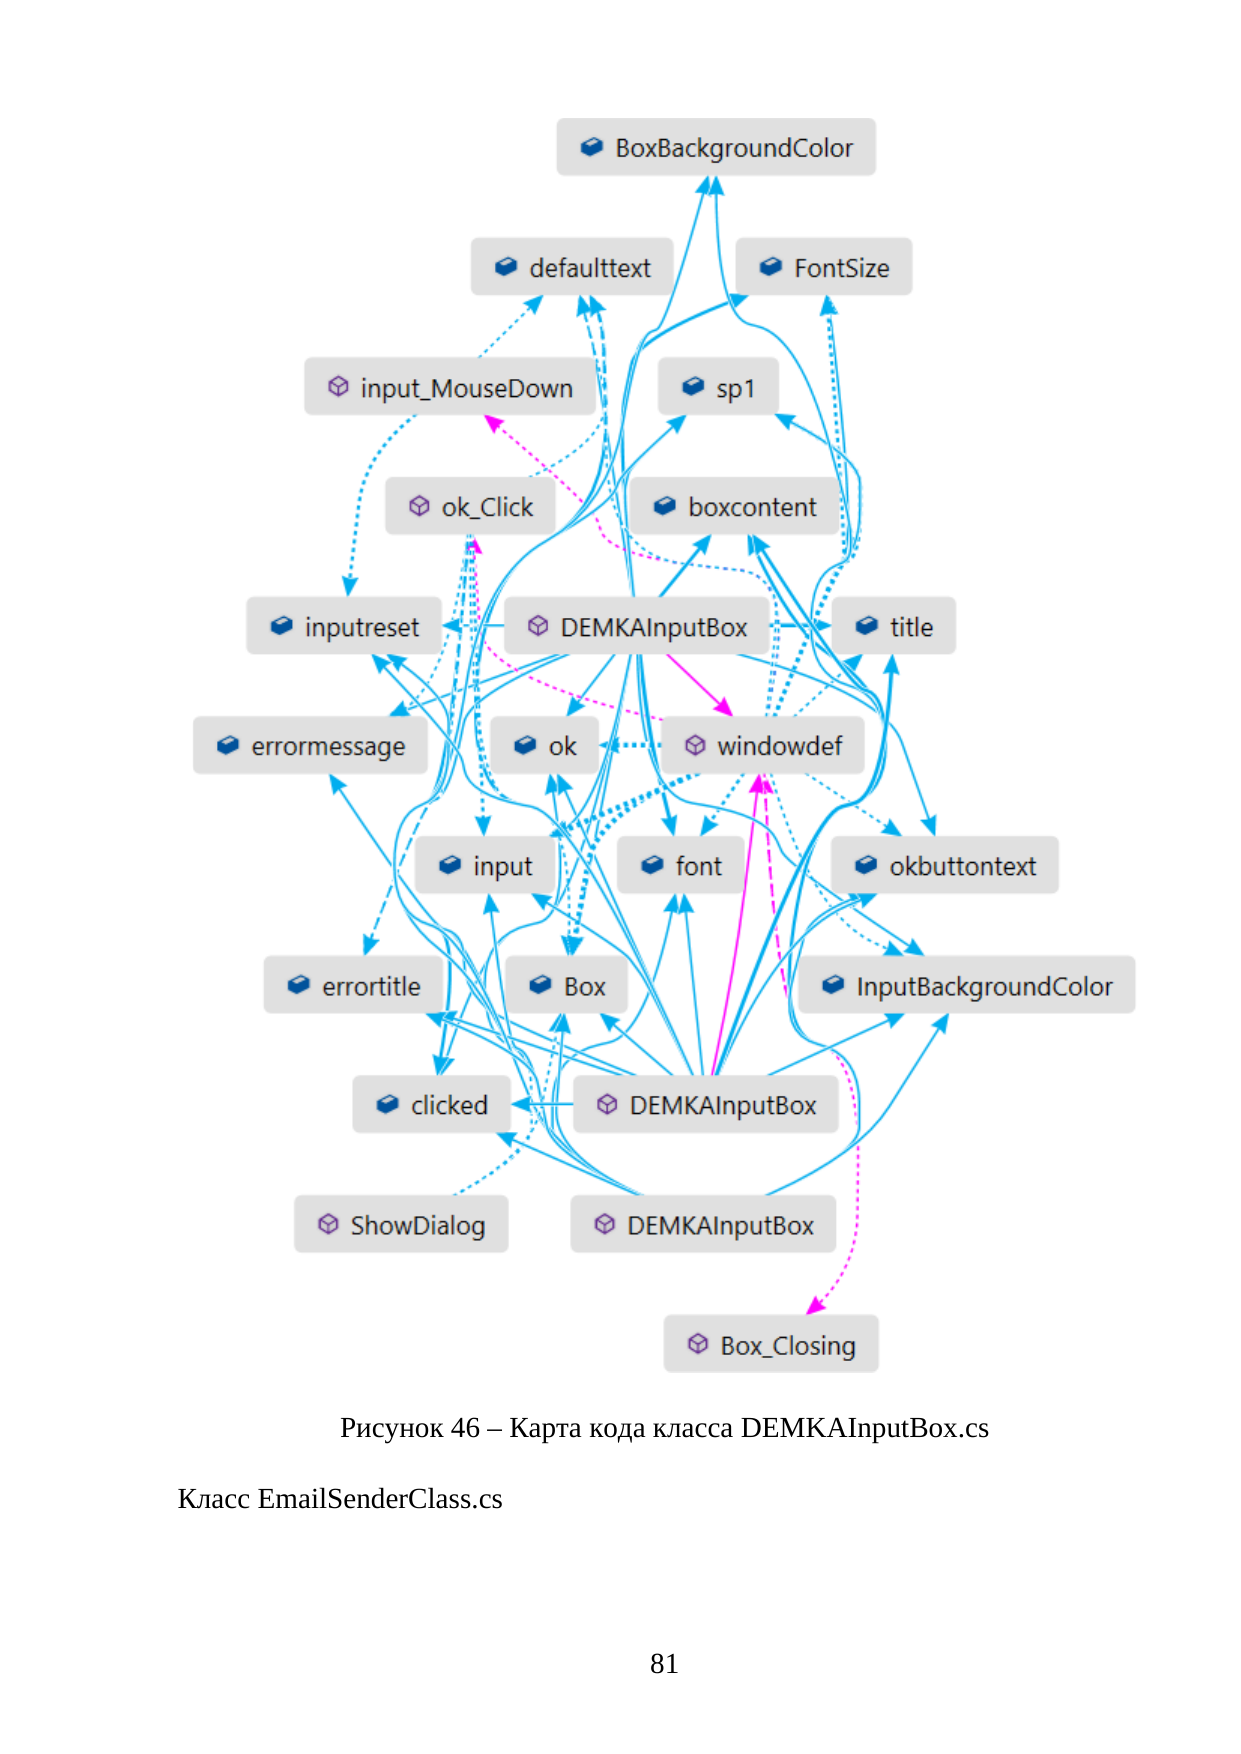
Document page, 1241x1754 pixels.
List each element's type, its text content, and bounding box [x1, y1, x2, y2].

text Рисунок 46 – Карта кода класса DEMKAInputBox.cs [177, 1410, 1152, 1444]
picture [192, 118, 1137, 1373]
text Класс EmailSenderClass.cs [177, 1481, 1152, 1515]
